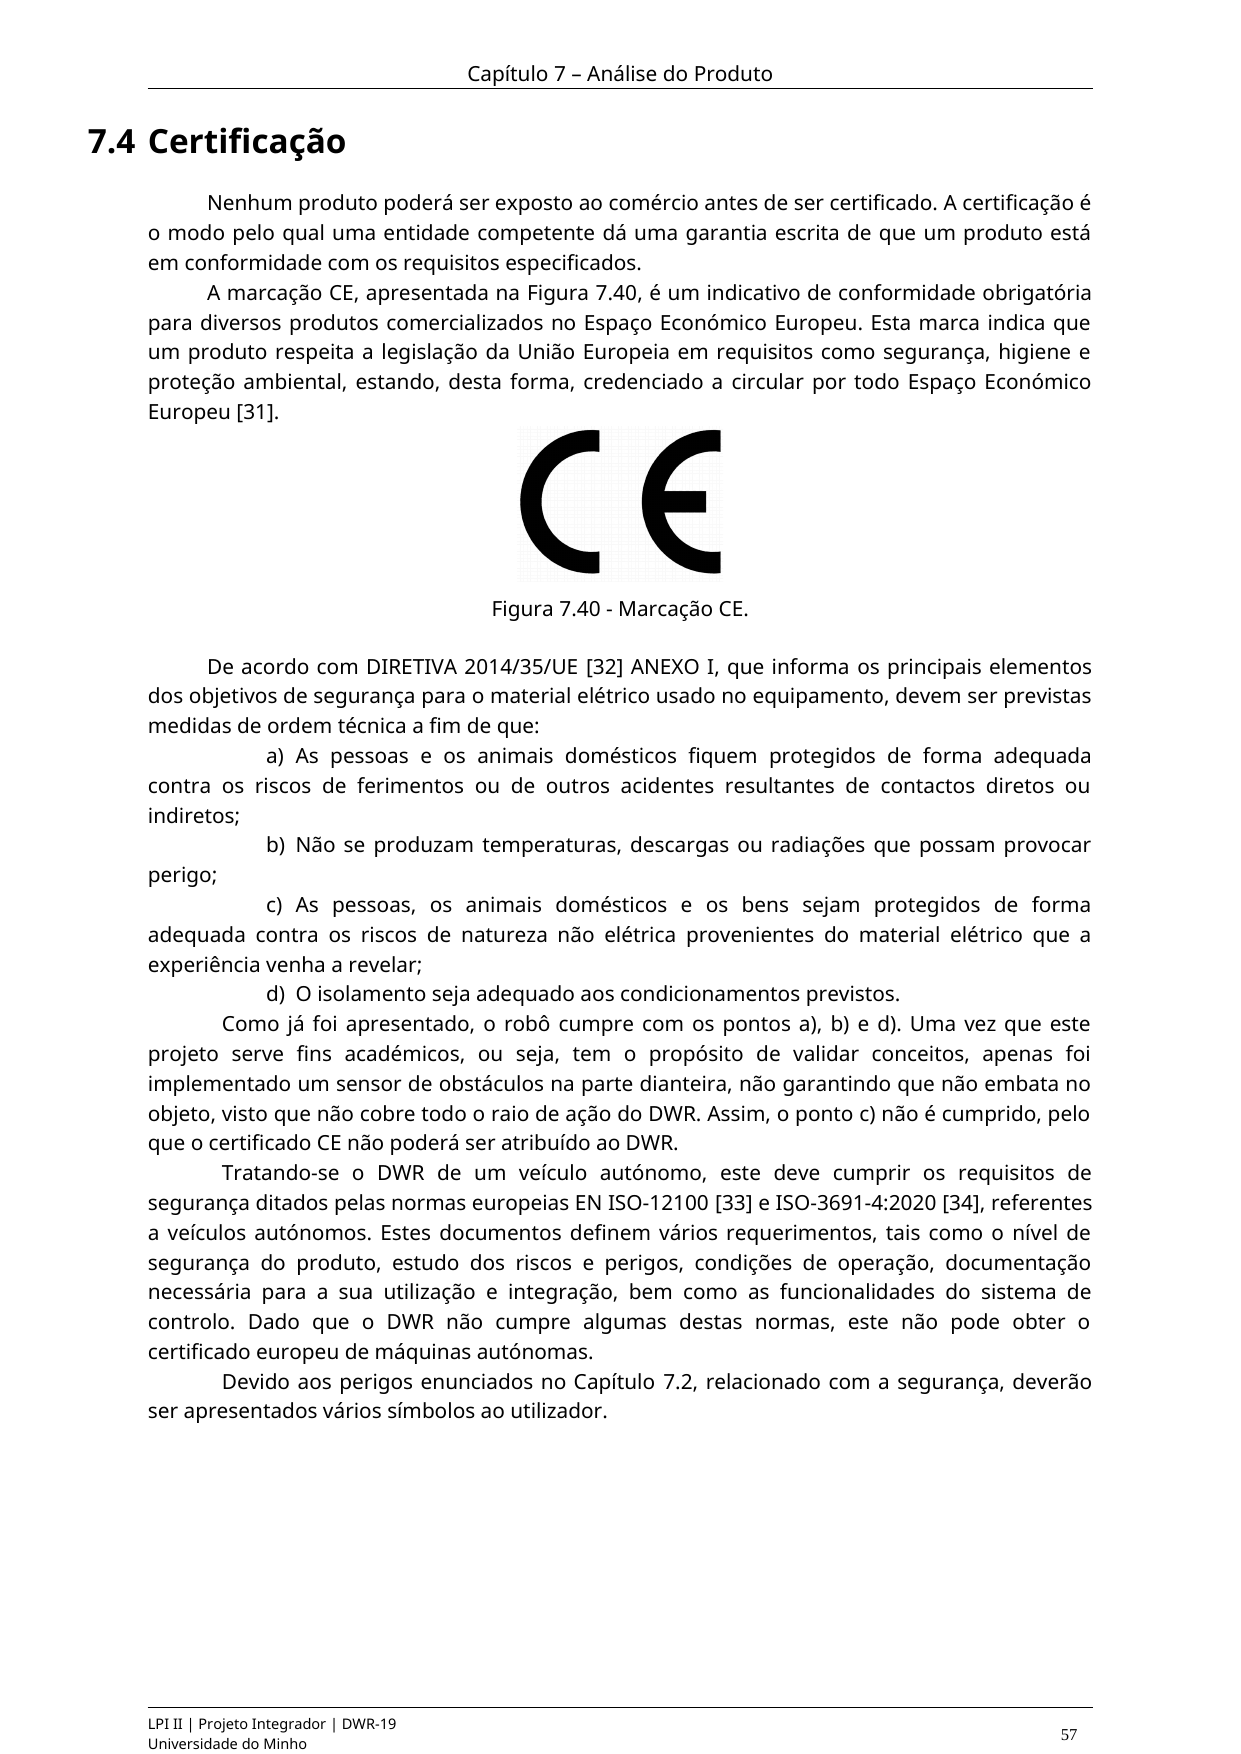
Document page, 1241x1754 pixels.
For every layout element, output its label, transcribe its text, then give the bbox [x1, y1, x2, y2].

subtitle Certificação [88, 118, 1092, 163]
text Como já foi apresentado, o robô cumpre com os pontos a), b) e d). Uma vez que este projeto serve fins académicos, ou seja, tem o propósito de validar conceitos, apenas foi implementado um sensor de obstáculos na parte dianteira, não garantindo que não embata no objeto, visto que não cobre todo o raio de ação do DWR. Assim, o ponto c) não é cumprido, pelo que o certificado CE não poderá ser atribuído ao DWR. [148, 1009, 1092, 1157]
picture [517, 426, 724, 582]
text Nenhum produto poderá ser exposto ao comércio antes de ser certificado. A certificação é o modo pelo qual uma entidade competente dá uma garantia escrita de que um produto está em conformidade com os requisitos especificados. [148, 188, 1092, 277]
text Devido aos perigos enunciados no Capítulo 7.2, relacionado com a segurança, deverão ser apresentados vários símbolos ao utilizador. [148, 1367, 1092, 1425]
list As pessoas, os animais domésticos e os bens sejam protegidos de forma adequada contra os riscos de natureza não elétrica provenientes do material elétrico que a experiência venha a revelar; [148, 890, 1092, 978]
text A marcação CE, apresentada na Figura 7.1, é um indicativo de conformidade obrigatória para diversos produtos comercializados no Espaço Económico Europeu. Esta marca indica que um produto respeita a legislação da União Europeia em requisitos como segurança, higiene e proteção ambiental, estando, desta forma, credenciado a circular por todo Espaço Económico Europeu . [148, 278, 1092, 426]
list As pessoas e os animais domésticos fiquem protegidos de forma adequada contra os riscos de ferimentos ou de outros acidentes resultantes de contactos diretos ou indiretos; [148, 741, 1092, 829]
list O isolamento seja adequado aos condicionamentos previstos. [148, 979, 1092, 1008]
list Não se produzam temperaturas, descargas ou radiações que possam provocar perigo; [148, 831, 1092, 889]
text De acordo com DIRETIVA 2014/35/UE ANEXO I, que informa os principais elementos dos objetivos de segurança para o material elétrico usado no equipamento, devem ser previstas medidas de ordem técnica a fim de que: [148, 652, 1092, 740]
text Tratando-se o DWR de um veículo autónomo, este deve cumprir os requisitos de segurança ditados pelas normas europeias EN ISO-12100 e ISO-3691-4:2020 , referentes a veículos autónomos. Estes documentos definem vários requerimentos, tais como o nível de segurança do produto, estudo dos riscos e perigos, condições de operação, documentação necessária para a sua utilização e integração, bem como as funcionalidades do sistema de controlo. Dado que o DWR não cumpre algumas destas normas, este não pode obter o certificado europeu de máquinas autónomas. [148, 1158, 1092, 1365]
